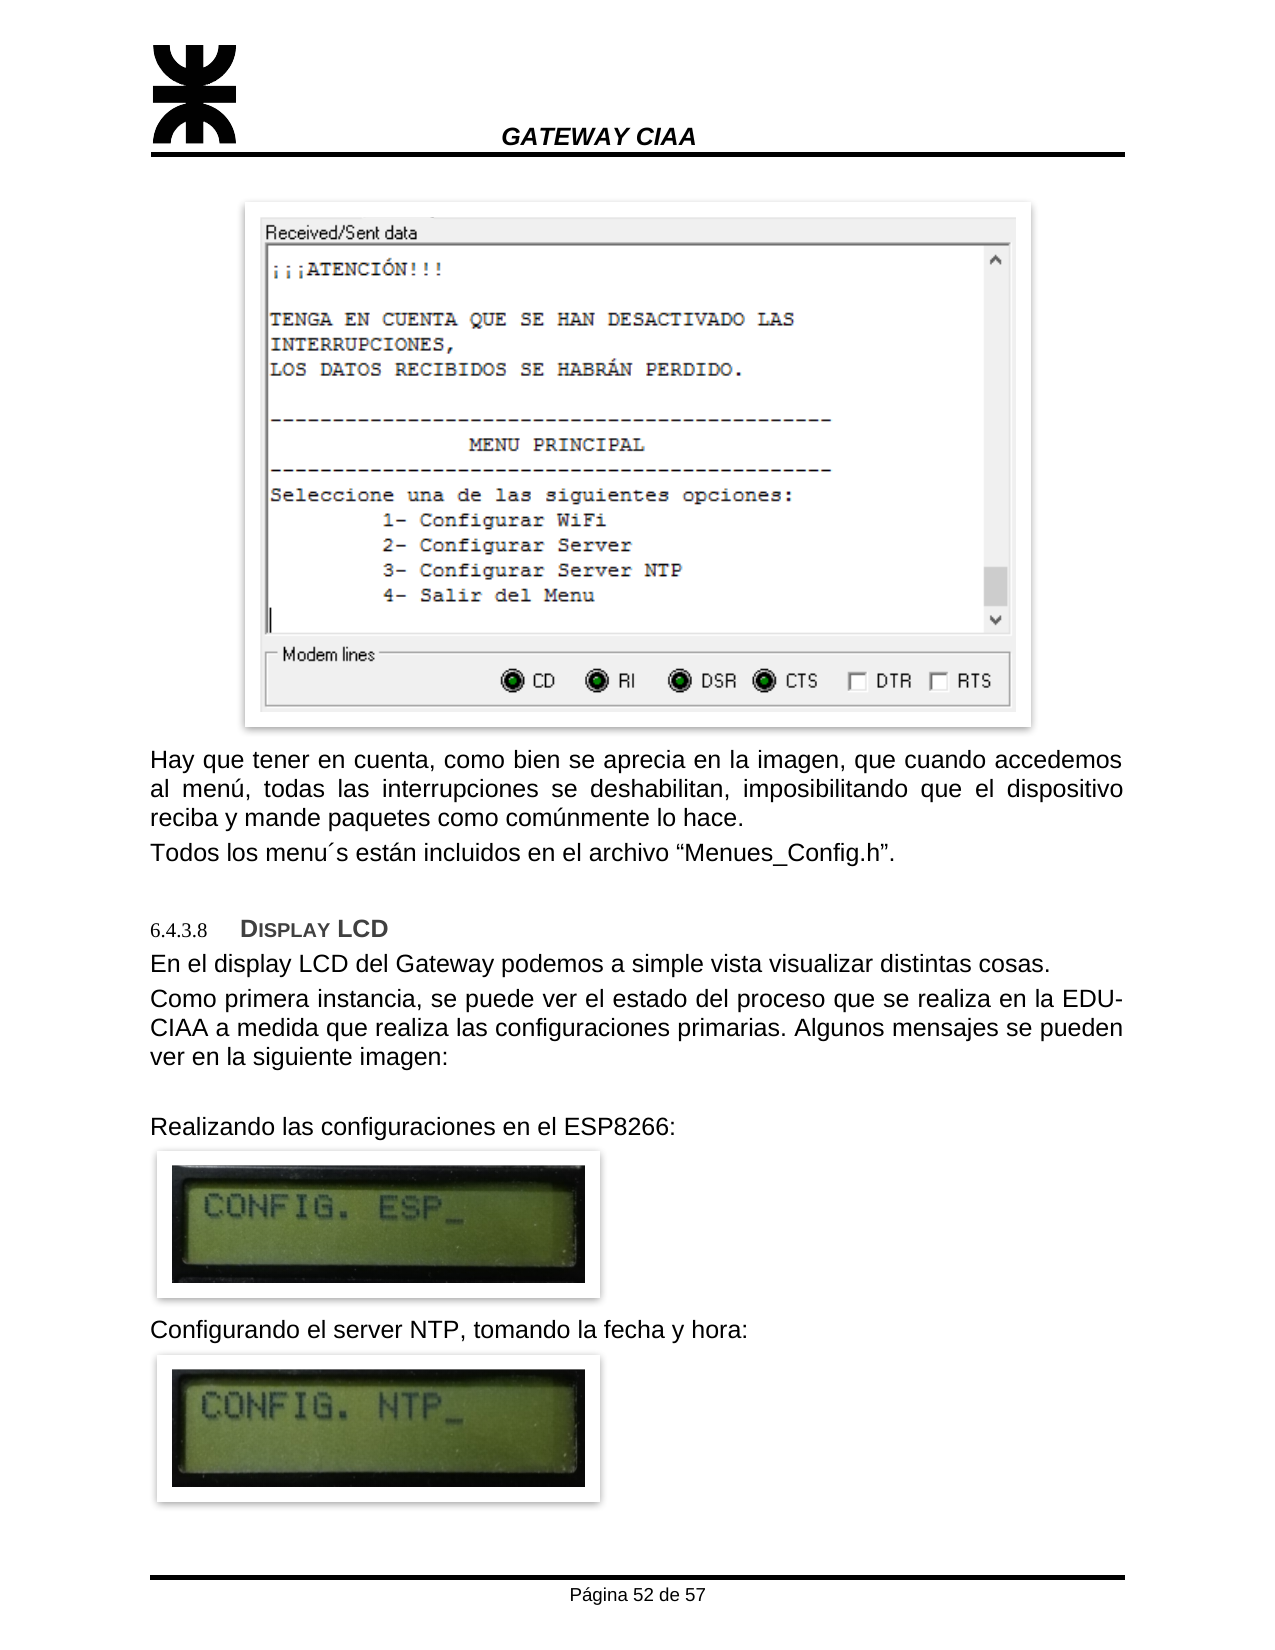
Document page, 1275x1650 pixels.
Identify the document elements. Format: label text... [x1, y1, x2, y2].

picture [151, 45, 238, 145]
text Todos los menu´s están incluidos en el archivo “Menues_Config.h”. [150, 838, 1125, 866]
text Configurando el server NTP, tomando la fecha y hora: [150, 1315, 1125, 1344]
picture [259, 217, 1016, 712]
subtitle Display LCD [150, 914, 1125, 943]
text Como primera instancia, se puede ver el estado del proceso que se realiza en la EDU-CIAA a medida que realiza las configuraciones primarias. Algunos mensajes se pueden ver en la siguiente imagen: [150, 984, 1125, 1070]
picture [172, 1166, 585, 1283]
text En el display LCD del Gateway podemos a simple vista visualizar distintas cosas. [150, 949, 1125, 978]
text Realizando las configuraciones en el ESP8266: [150, 1111, 1125, 1140]
picture [172, 1370, 585, 1487]
text Hay que tener en cuenta, como bien se aprecia en la imagen, que cuando accedemos al menú, todas las interrupciones se deshabilitan, imposibilitando que el dispositivo reciba y mande paquetes como comúnmente lo hace. [150, 745, 1125, 831]
